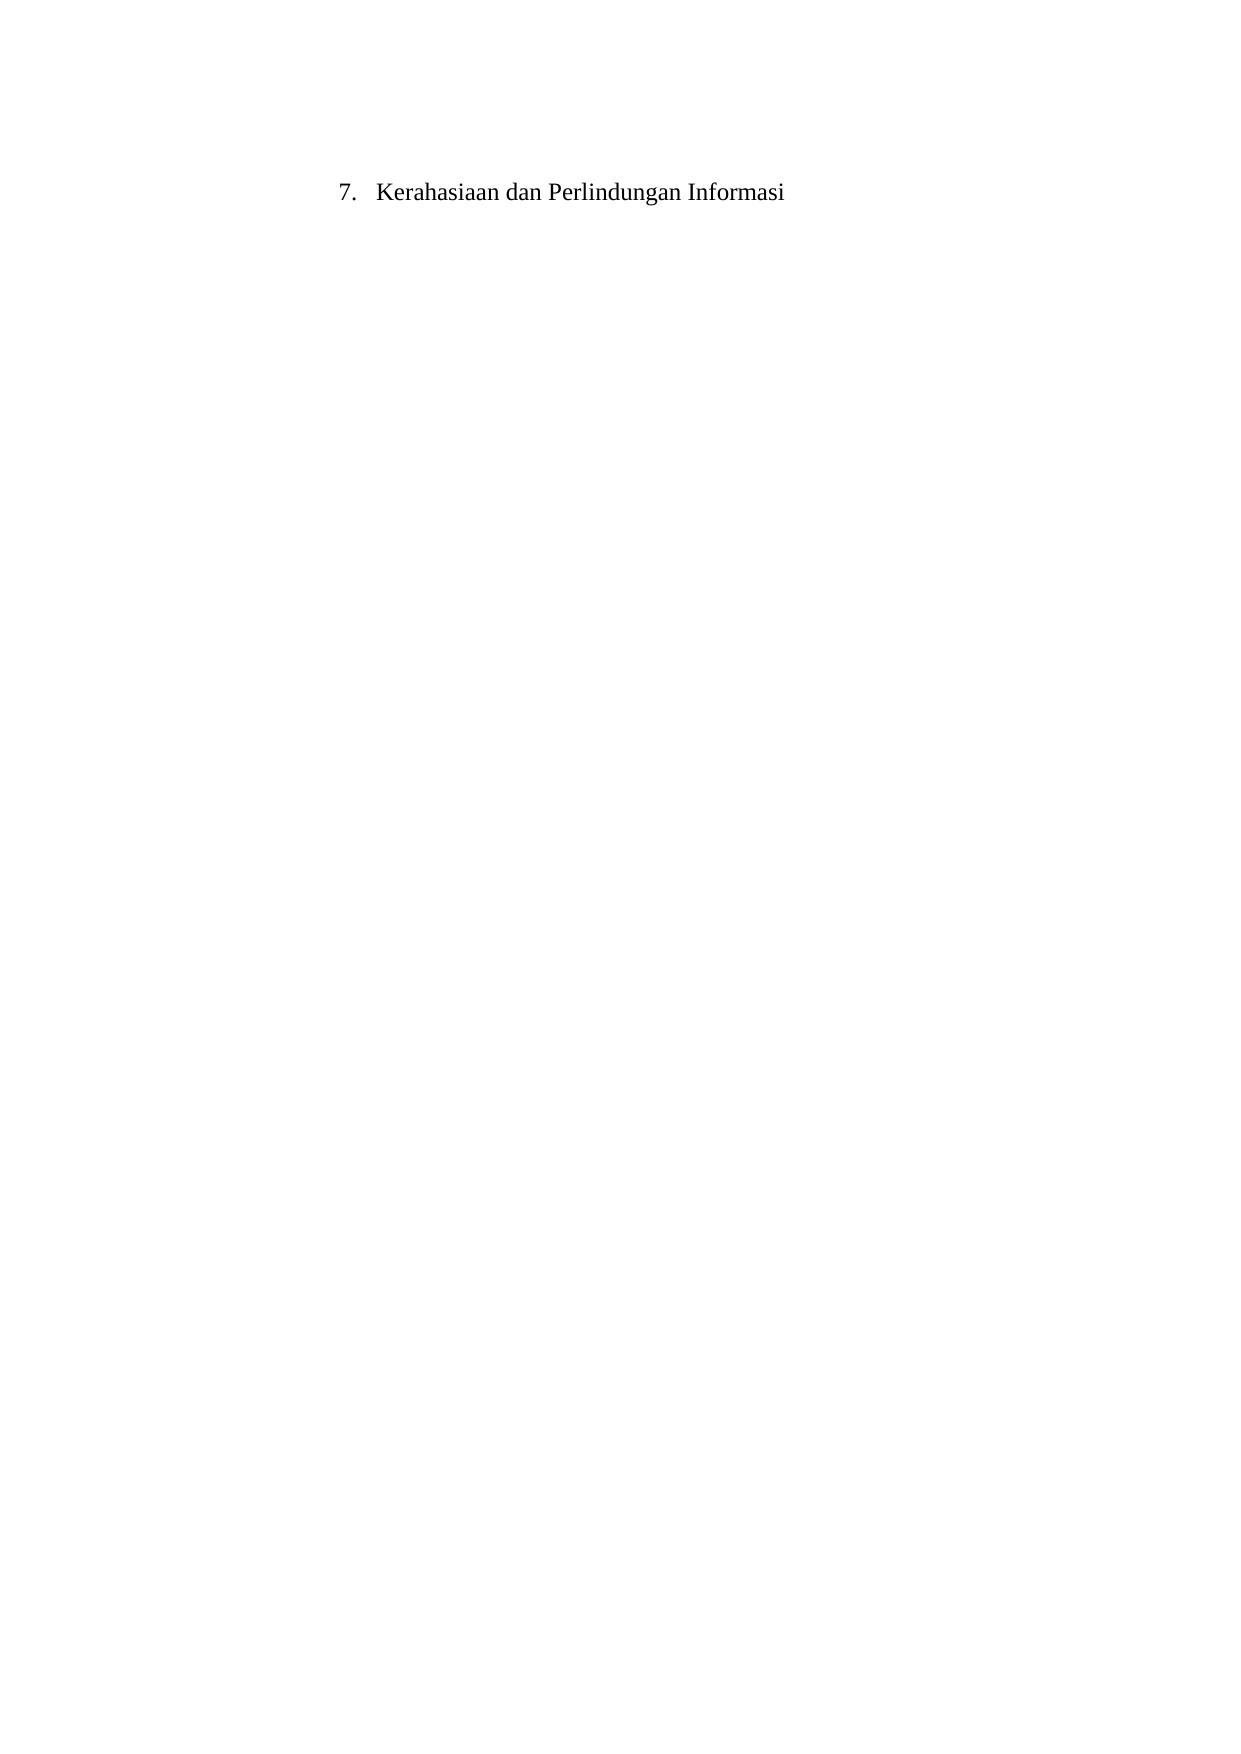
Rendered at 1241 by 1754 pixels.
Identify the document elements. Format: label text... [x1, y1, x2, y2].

list Kerahasiaan dan Perlindungan Informasi [338, 177, 1063, 206]
